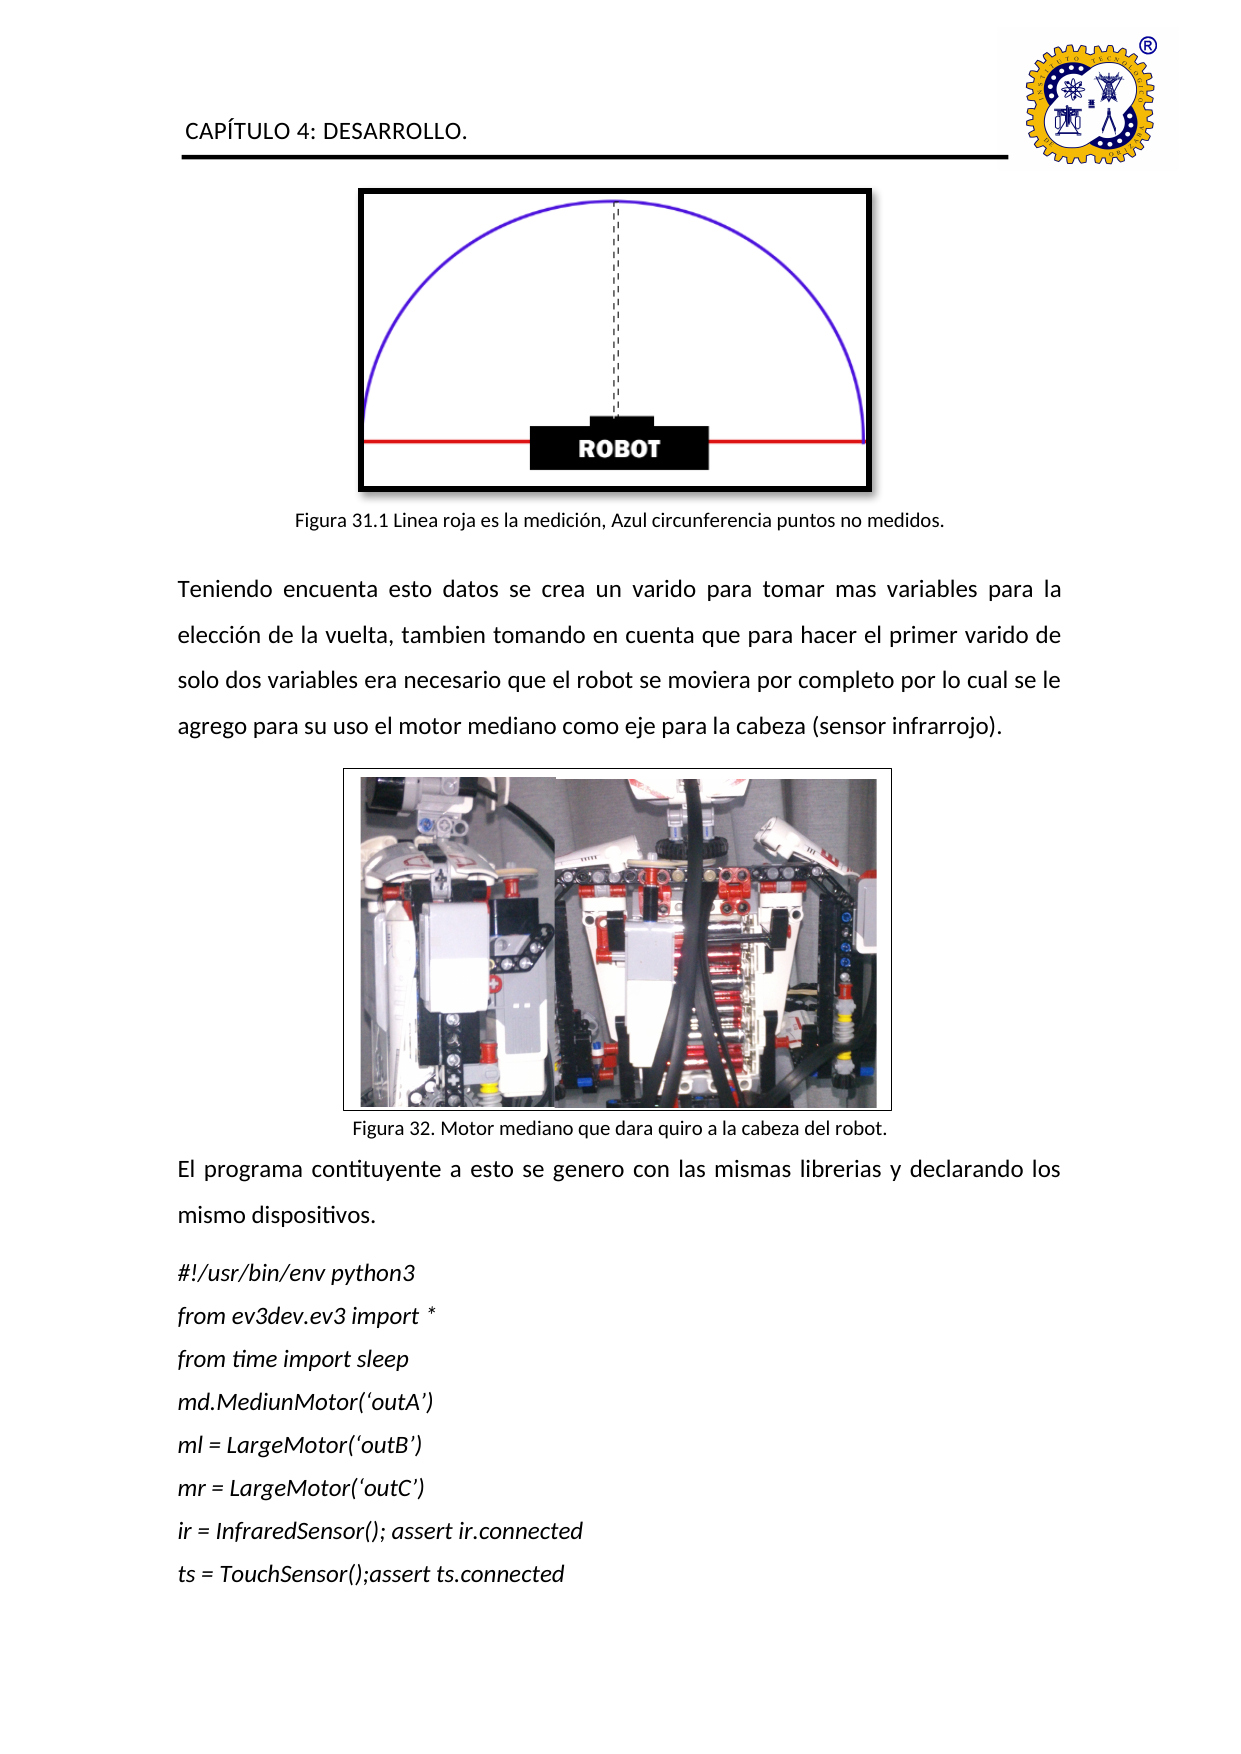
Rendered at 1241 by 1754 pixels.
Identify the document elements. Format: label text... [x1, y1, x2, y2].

picture [364, 194, 866, 486]
picture [996, 27, 1179, 171]
text md.MediunMotor(‘outA’) [177, 1386, 1063, 1417]
text mr = LargeMotor(‘outC’) [177, 1472, 1063, 1503]
text ml = LargeMotor(‘outB’) [177, 1429, 1063, 1460]
text El programa contituyente a esto se genero con las mismas librerias y declarando los mismo dispositivos. [177, 1153, 1063, 1229]
text Teniendo encuenta esto datos se crea un varido para tomar mas variables para la elección de la vuelta, tambien tomando en cuenta que para hacer el primer varido de solo dos variables era necesario que el robot se moviera por completo por lo cual se le agrego para su uso el motor mediano como eje para la cabeza (sensor infrarrojo). [177, 573, 1063, 741]
text #!/usr/bin/env python3 [177, 1257, 1063, 1288]
picture [360, 777, 877, 1108]
text ir = InfraredSensor(); assert ir.connected [177, 1515, 1063, 1546]
text from time import sleep [177, 1343, 1063, 1374]
text from ev3dev.ev3 import * [177, 1300, 1063, 1331]
text ts = TouchSensor();assert ts.connected [177, 1558, 1063, 1589]
